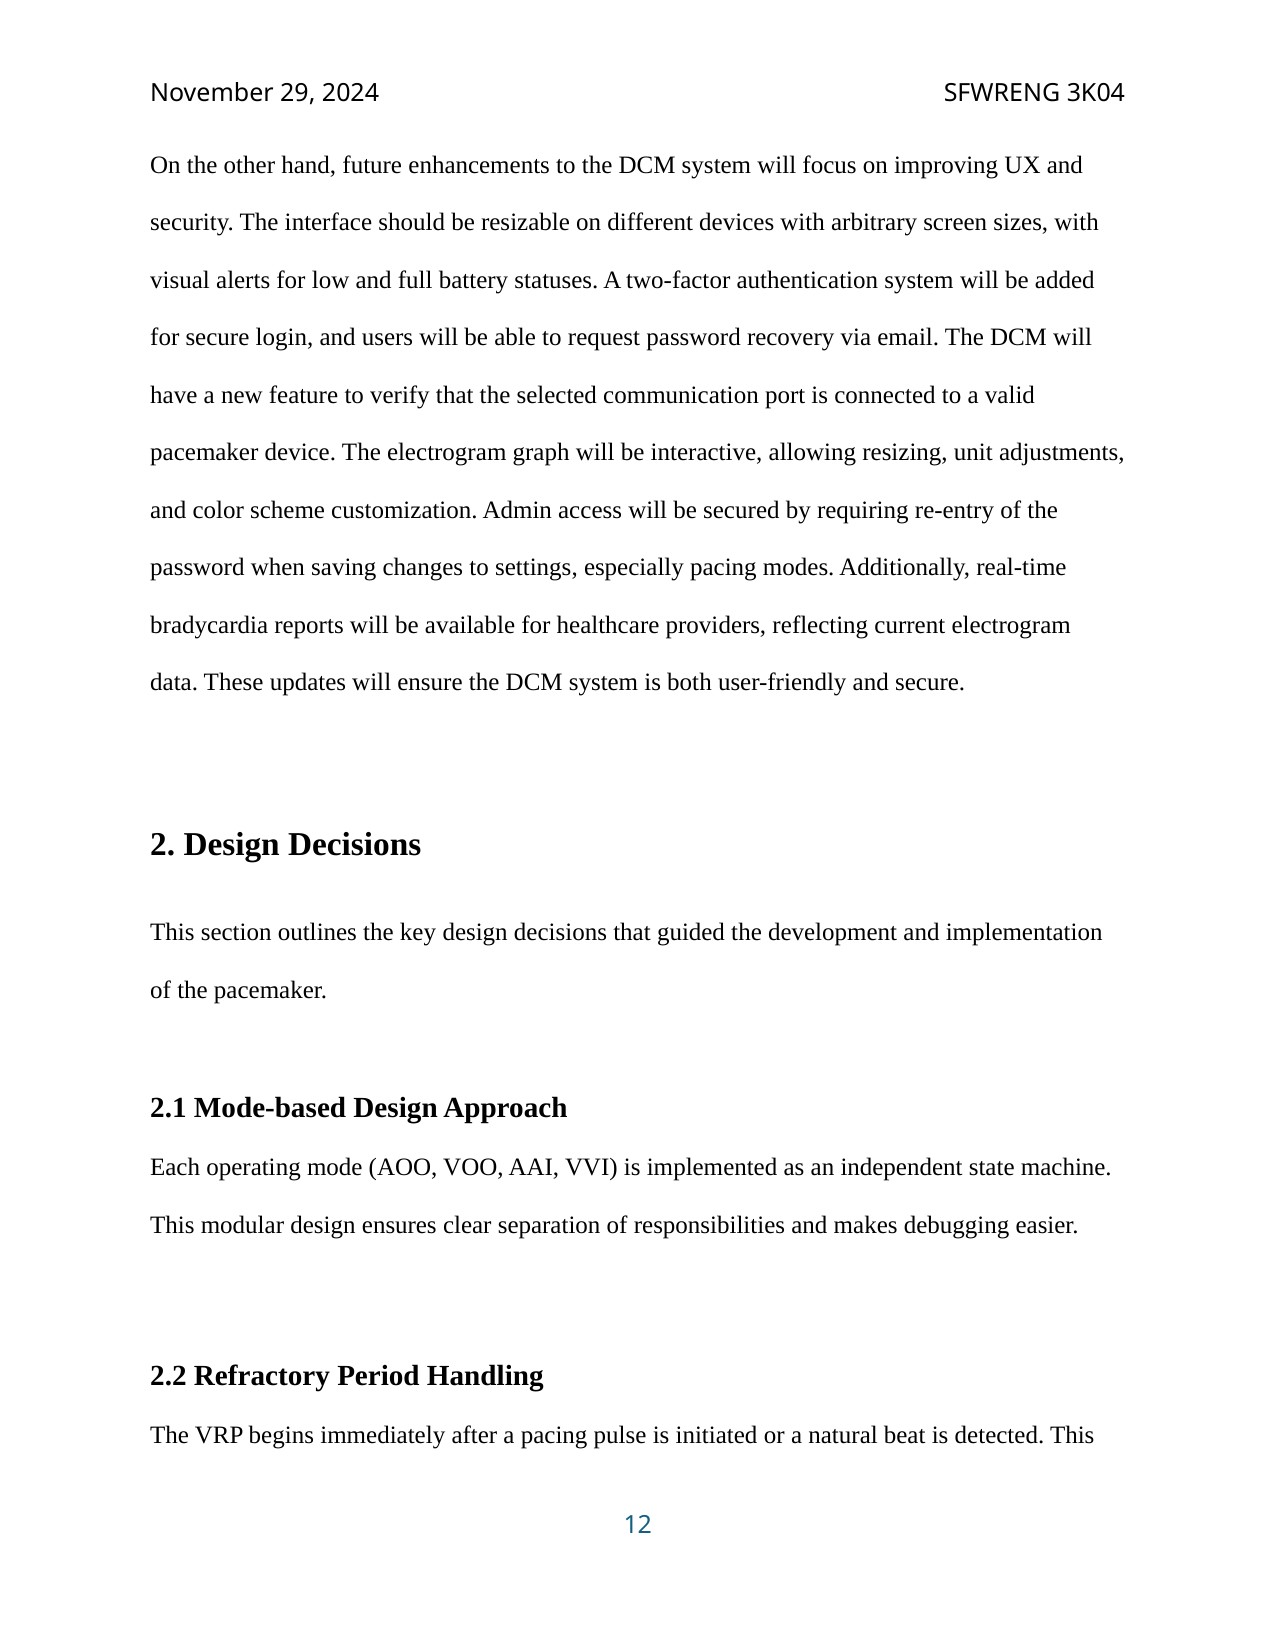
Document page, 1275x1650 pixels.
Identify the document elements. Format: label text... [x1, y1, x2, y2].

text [150, 1358, 1125, 1449]
text 2. Design Decisions [150, 824, 1125, 862]
text This section outlines the key design decisions that guided the development and implementation of the pacemaker. [150, 917, 1125, 1004]
text 2.1 Mode-based Design Approach Each operating mode (AOO, VOO, AAI, VVI) is implemented as an independent state machine. This modular design ensures clear separation of responsibilities and makes debugging easier. [150, 1090, 1125, 1238]
text On the other hand, future enhancements to the DCM system will focus on improving UX and security. The interface should be resizable on different devices with arbitrary screen sizes, with visual alerts for low and full battery statuses. A two-factor authentication system will be added for secure login, and users will be able to request password recovery via email. The DCM will have a new feature to verify that the selected communication port is connected to a valid pacemaker device. The electrogram graph will be interactive, allowing resizing, unit adjustments, and color scheme customization. Admin access will be secured by requiring re-entry of the password when saving changes to settings, especially pacing modes. Additionally, real-time bradycardia reports will be available for healthcare providers, reflecting current electrogram data. These updates will ensure the DCM system is both user-friendly and secure. [150, 150, 1125, 696]
